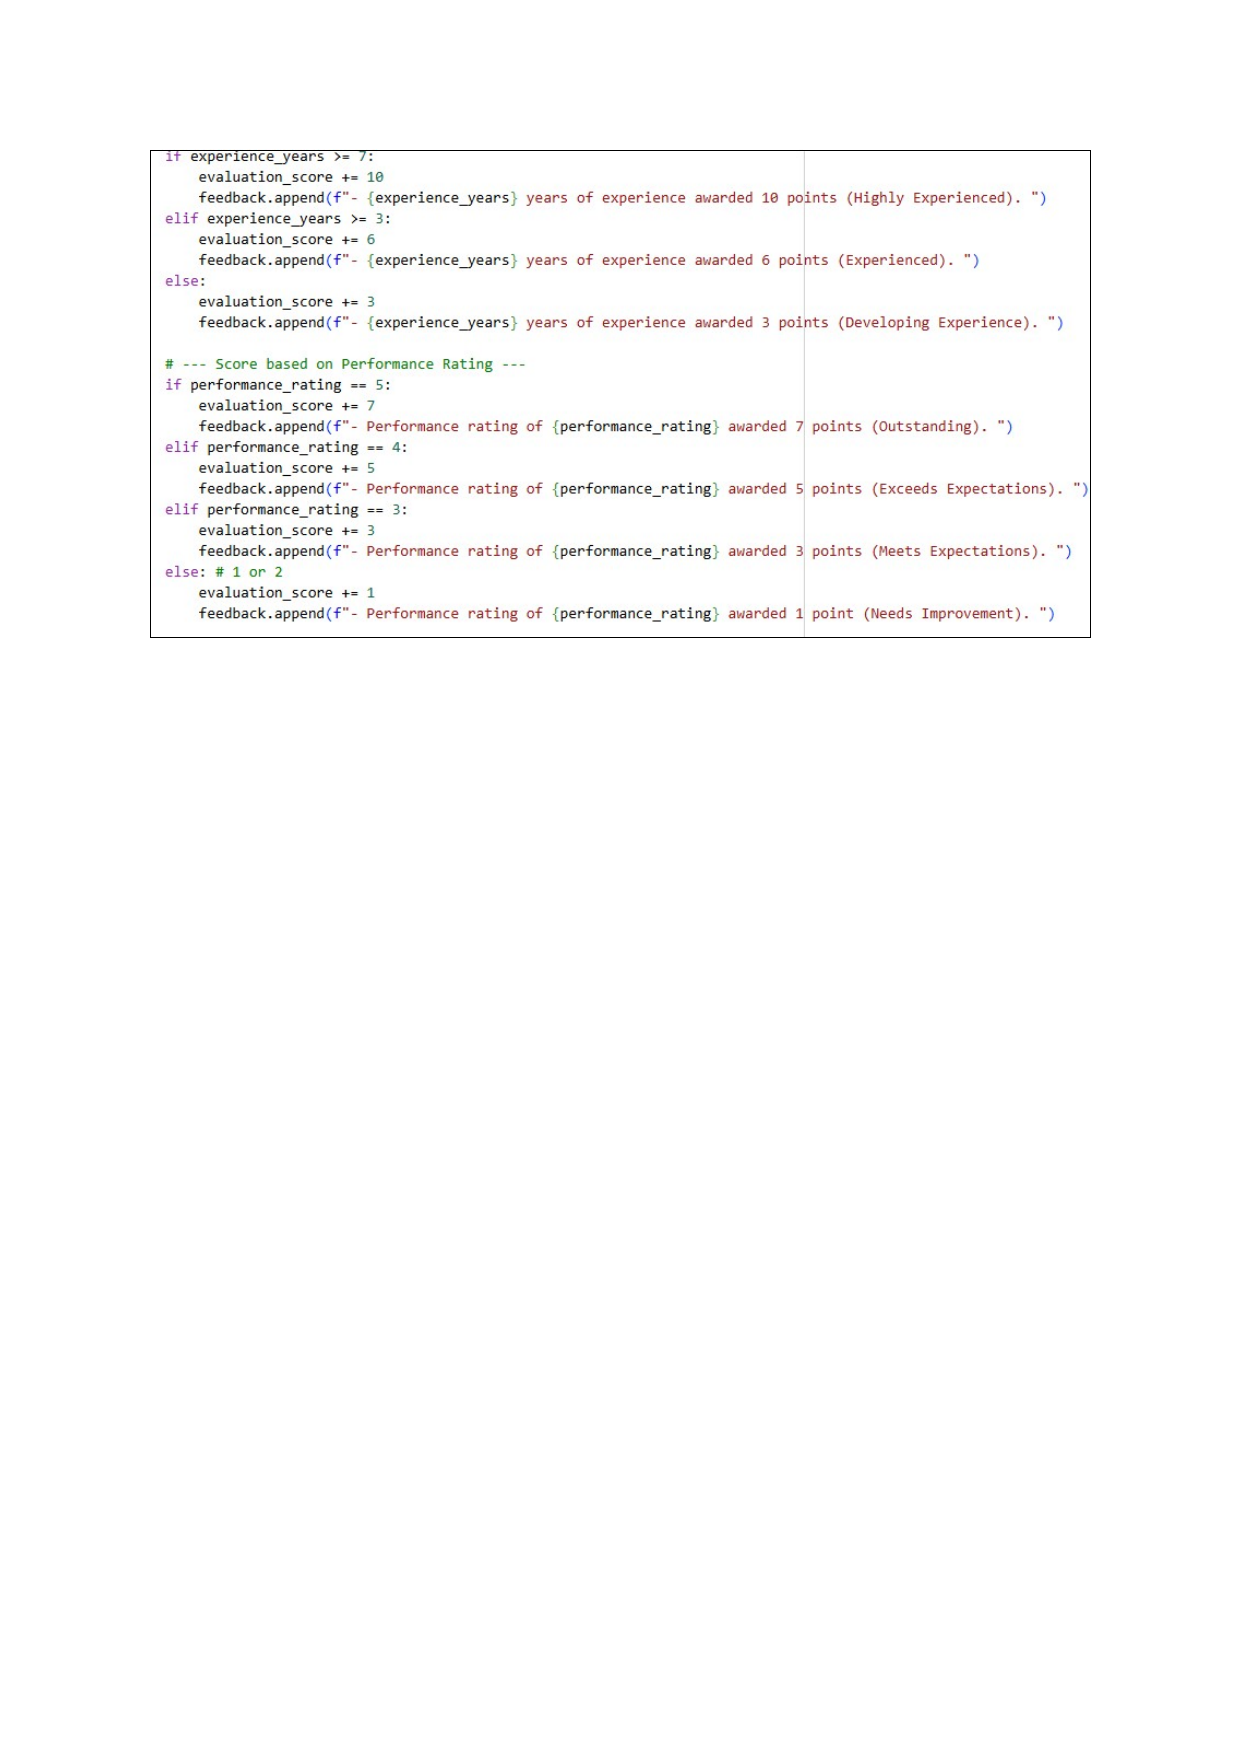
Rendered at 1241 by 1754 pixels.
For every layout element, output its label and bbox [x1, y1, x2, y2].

picture [151, 151, 1090, 637]
